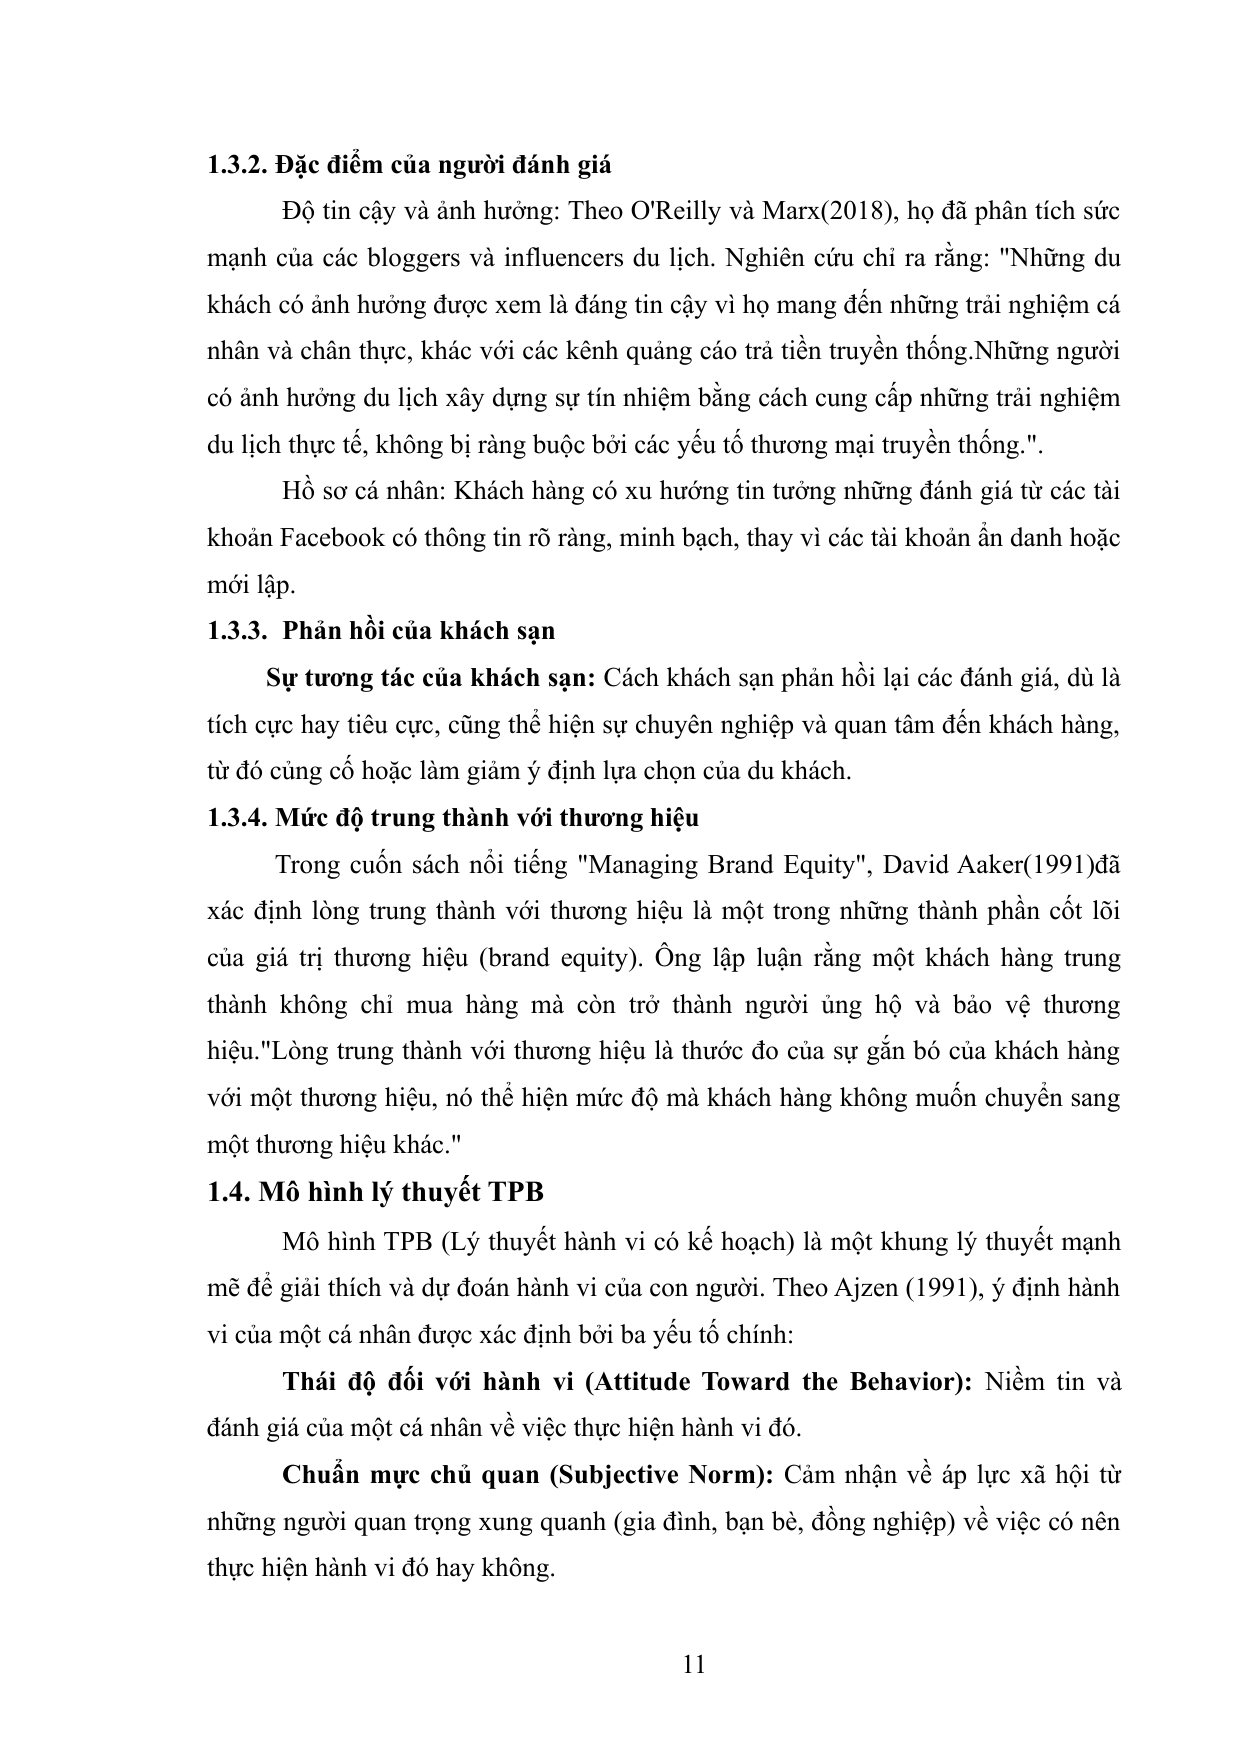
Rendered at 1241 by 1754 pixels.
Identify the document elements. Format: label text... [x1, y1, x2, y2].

text Độ tin cậy và ảnh hưởng: Theo O'Reilly và Marx(2018), họ đã phân tích sức mạnh của các bloggers và influencers du lịch. Nghiên cứu chỉ ra rằng: "Những du khách có ảnh hưởng được xem là đáng tin cậy vì họ mang đến những trải nghiệm cá nhân và chân thực, khác với các kênh quảng cáo trả tiền truyền thống.Những người có ảnh hưởng du lịch xây dựng sự tín nhiệm bằng cách cung cấp những trải nghiệm du lịch thực tế, không bị ràng buộc bởi các yếu tố thương mại truyền thống.". [207, 194, 1122, 459]
text Sự tương tác của khách sạn: Cách khách sạn phản hồi lại các đánh giá, dù là tích cực hay tiêu cực, cũng thể hiện sự chuyên nghiệp và quan tâm đến khách hàng, từ đó củng cố hoặc làm giảm ý định lựa chọn của du khách. [207, 661, 1122, 786]
text Trong cuốn sách nổi tiếng "Managing Brand Equity", David Aaker(1991)đã xác định lòng trung thành với thương hiệu là một trong những thành phần cốt lõi của giá trị thương hiệu (brand equity). Ông lập luận rằng một khách hàng trung thành không chỉ mua hàng mà còn trở thành người ủng hộ và bảo vệ thương hiệu."Lòng trung thành với thương hiệu là thước đo của sự gắn bó của khách hàng với một thương hiệu, nó thể hiện mức độ mà khách hàng không muốn chuyển sang một thương hiệu khác." [207, 848, 1122, 1159]
text Mô hình TPB (Lý thuyết hành vi có kế hoạch) là một khung lý thuyết mạnh mẽ để giải thích và dự đoán hành vi của con người. Theo Ajzen (1991), ý định hành vi của một cá nhân được xác định bởi ba yếu tố chính: [207, 1225, 1122, 1349]
text Thái độ đối với hành vi (Attitude Toward the Behavior): Niềm tin và đánh giá của một cá nhân về việc thực hiện hành vi đó. [207, 1365, 1122, 1442]
text Hồ sơ cá nhân: Khách hàng có xu hướng tin tưởng những đánh giá từ các tài khoản Facebook có thông tin rõ ràng, minh bạch, thay vì các tài khoản ẩn danh hoặc mới lập. [207, 474, 1122, 599]
subtitle Đặc điểm của người đánh giá [207, 148, 1122, 179]
subtitle Mô hình lý thuyết TPB [207, 1174, 1122, 1208]
subtitle Mức độ trung thành với thương hiệu [207, 801, 1122, 832]
subtitle Phản hồi của khách sạn [207, 614, 1122, 646]
text Chuẩn mực chủ quan (Subjective Norm): Cảm nhận về áp lực xã hội từ những người quan trọng xung quanh (gia đình, bạn bè, đồng nghiệp) về việc có nên thực hiện hành vi đó hay không. [207, 1458, 1122, 1582]
